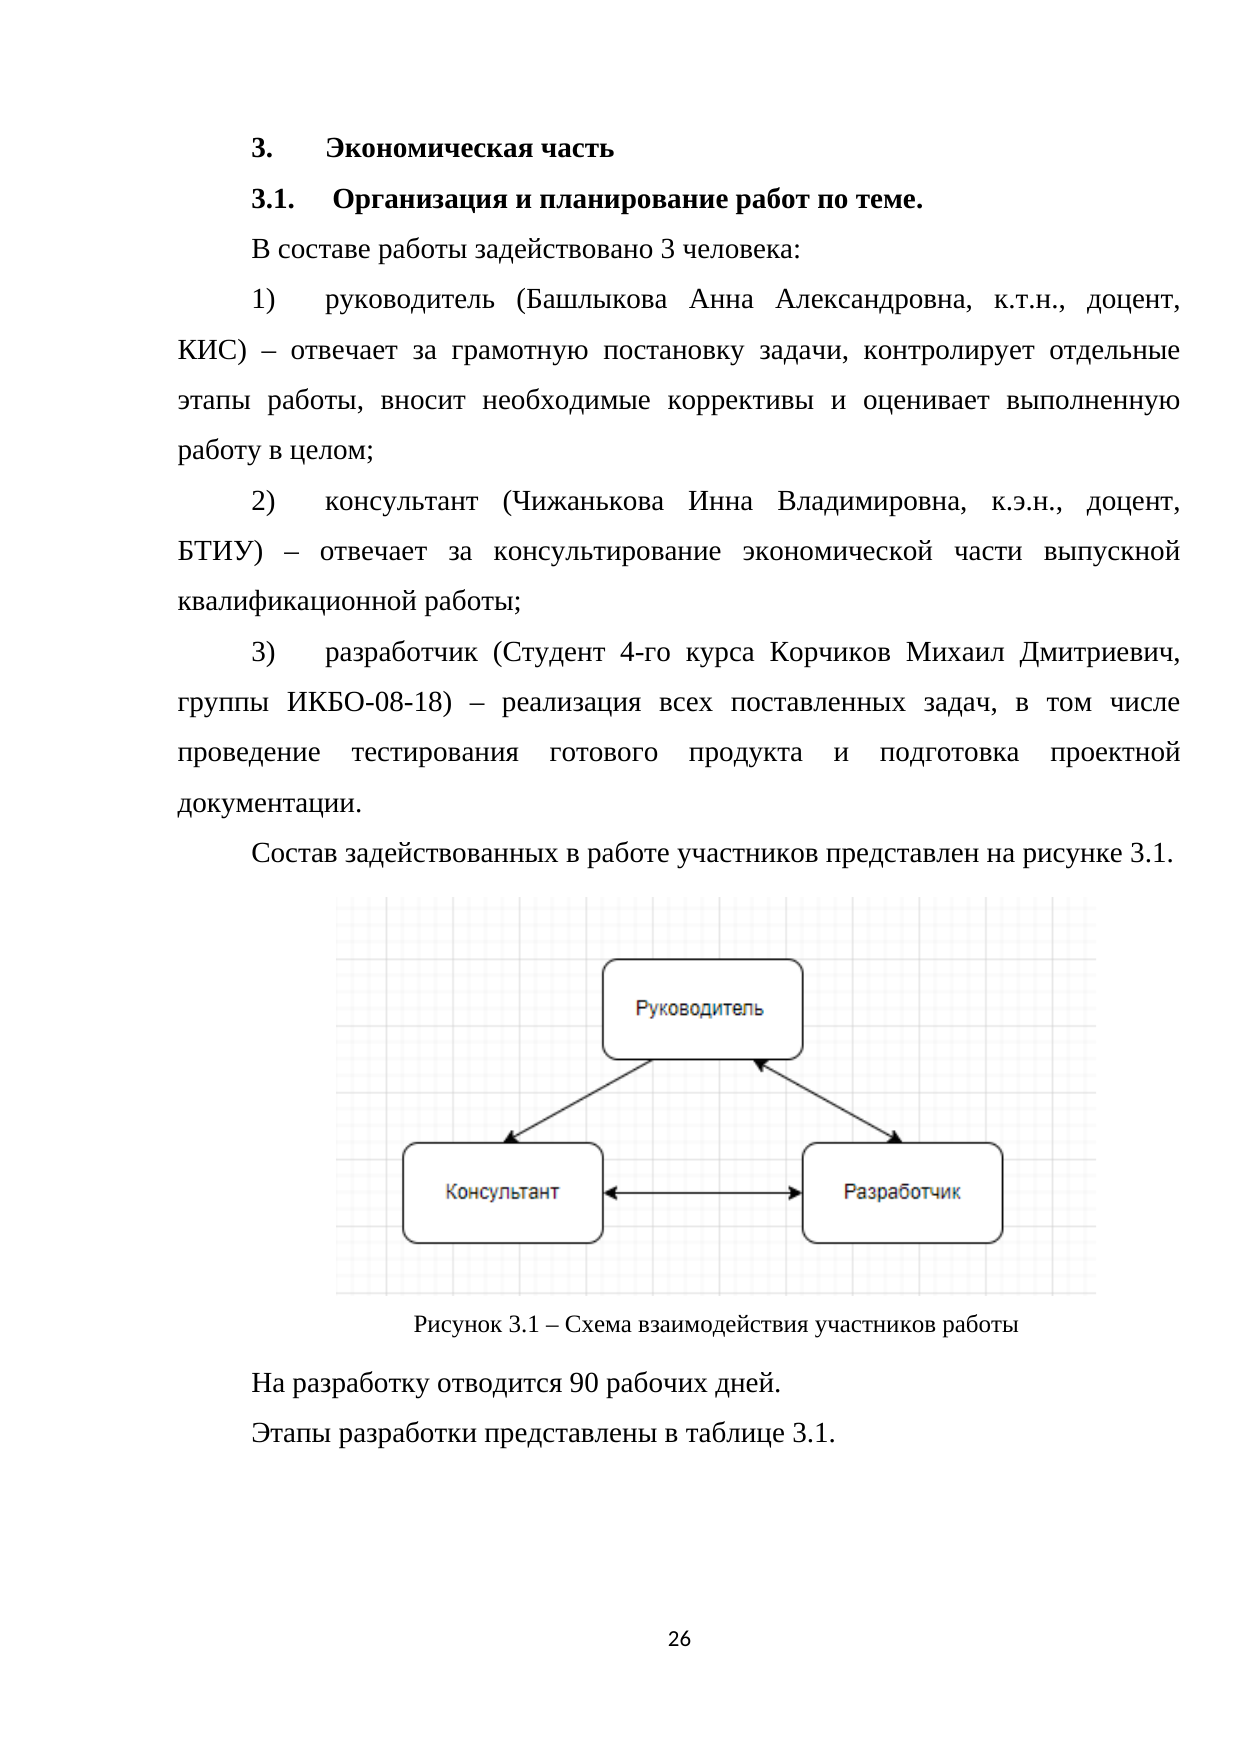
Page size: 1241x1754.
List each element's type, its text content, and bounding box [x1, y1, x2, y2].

list разработчик (Студент 4-го курса Корчиков Михаил Дмитриевич, группы ИКБО-08-18) – реализация всех поставленных задач, в том числе проведение тестирования готового продукта и подготовка проектной документации. [177, 634, 1181, 818]
text В составе работы задействовано 3 человека: [177, 231, 1181, 265]
list Состав задействованных в работе участников представлен на рисунке 3.1. [177, 835, 1181, 868]
list консультант (Чижанькова Инна Владимировна, к.э.н., доцент, БТИУ) – отвечает за консультирование экономической части выпускной квалификационной работы; [177, 483, 1181, 617]
picture [336, 897, 1097, 1296]
list Экономическая часть [177, 131, 1181, 164]
text Этапы разработки представлены в таблице 3.1. [177, 1415, 1181, 1449]
list Организация и планирование работ по теме. [177, 181, 1181, 214]
list руководитель (Башлыкова Анна Александровна, к.т.н., доцент, КИС) – отвечает за грамотную постановку задачи, контролирует отдельные этапы работы, вносит необходимые коррективы и оценивает выполненную работу в целом; [177, 282, 1181, 466]
text На разработку отводится 90 рабочих дней. [177, 1365, 1181, 1398]
text Рисунок 3.1 – Схема взаимодействия участников работы [177, 1309, 1181, 1338]
